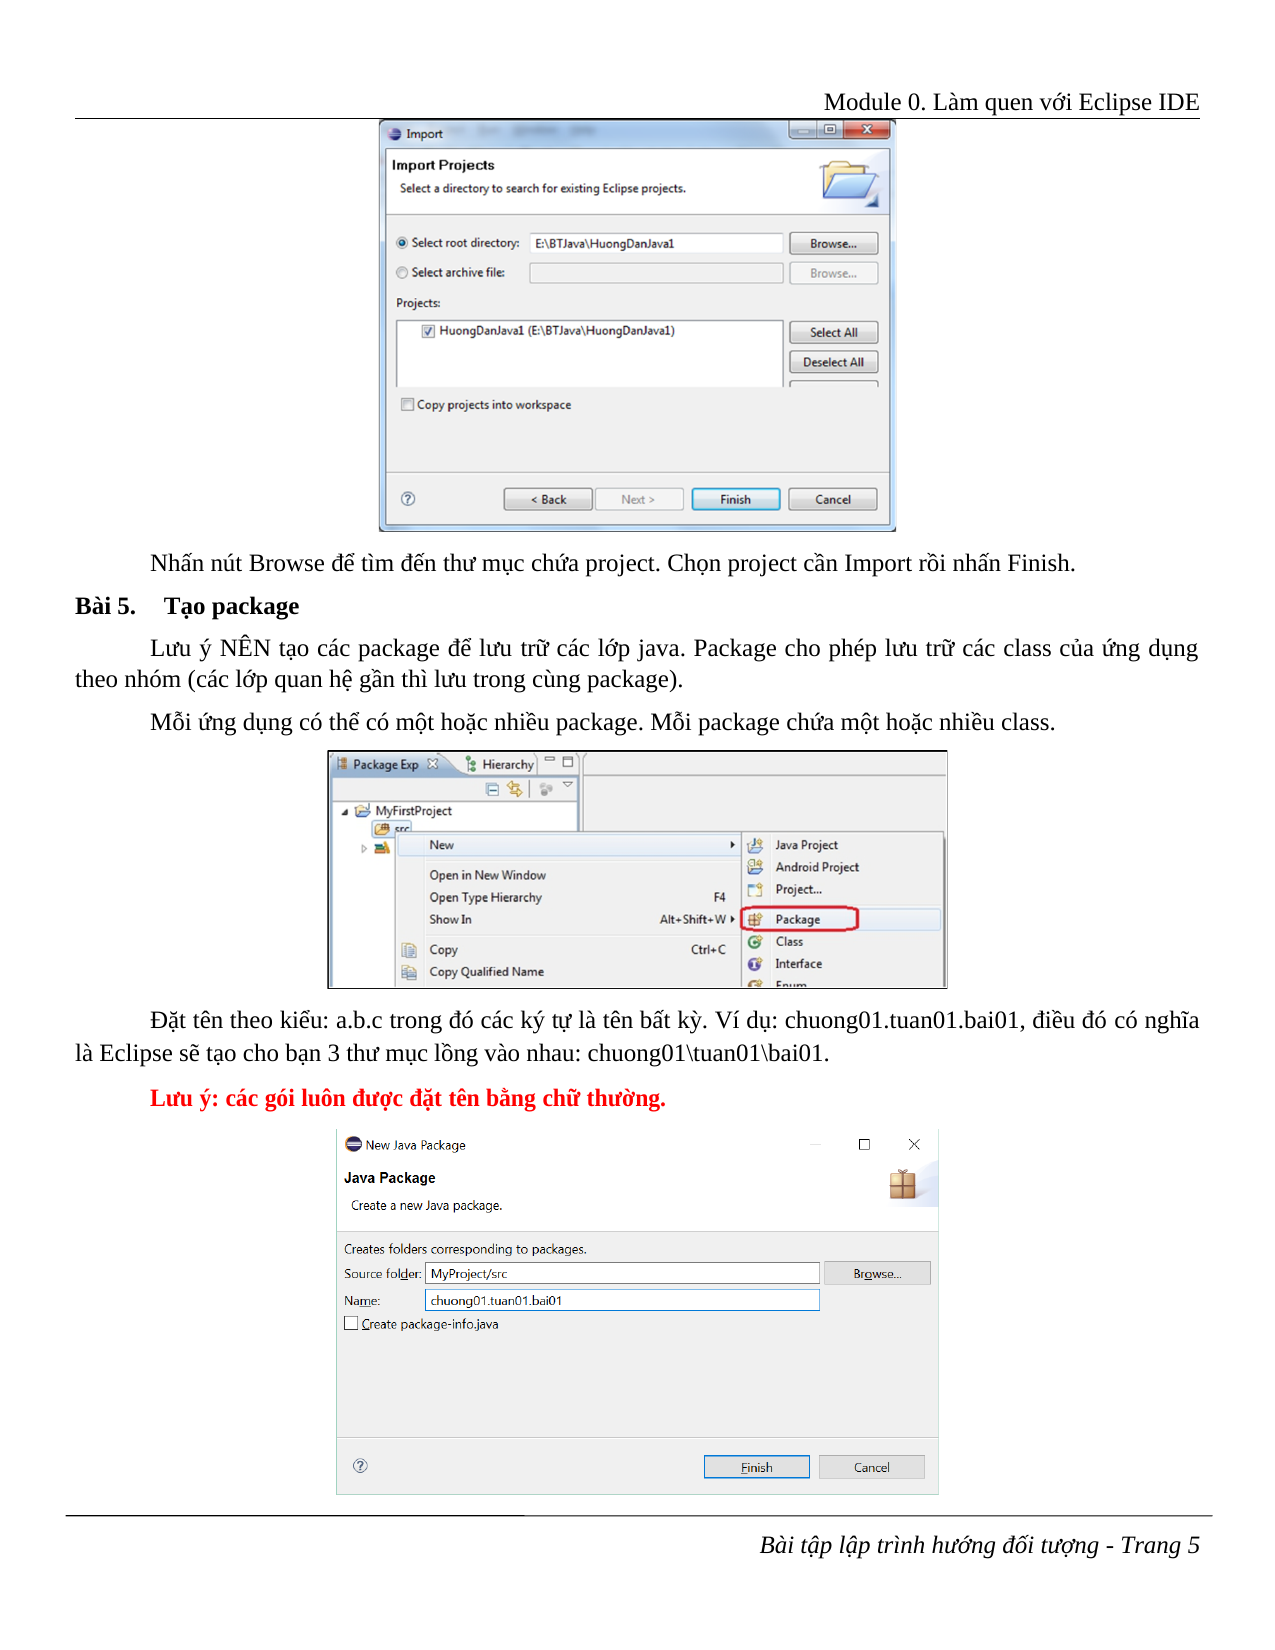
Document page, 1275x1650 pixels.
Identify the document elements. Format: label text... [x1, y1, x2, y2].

subtitle Tạo package [75, 591, 1200, 620]
text Nhấn nút Browse để tìm đến thư mục chứa project. Chọn project cần Import rồi nhấn Finish. [75, 548, 1200, 577]
text Mỗi ứng dụng có thể có một hoặc nhiều package. Mỗi package chứa một hoặc nhiều class. [75, 707, 1200, 736]
picture [378, 119, 897, 532]
picture [327, 750, 948, 989]
text Lưu ý NÊN tạo các package để lưu trữ các lớp java. Package cho phép lưu trữ các class của ứng dụng theo nhóm (các lớp quan hệ gần thì lưu trong cùng package). [75, 633, 1200, 692]
picture [336, 1129, 939, 1495]
text Lưu ý: các gói luôn được đặt tên bằng chữ thường. [75, 1083, 1200, 1112]
text Đặt tên theo kiểu: a.b.c trong đó các ký tự là tên bất kỳ. Ví dụ: chuong01.tuan01.bai01, điều đó có nghĩa là Eclipse sẽ tạo cho bạn 3 thư mục lồng vào nhau: chuong01\tuan01\bai01. [75, 1005, 1200, 1067]
